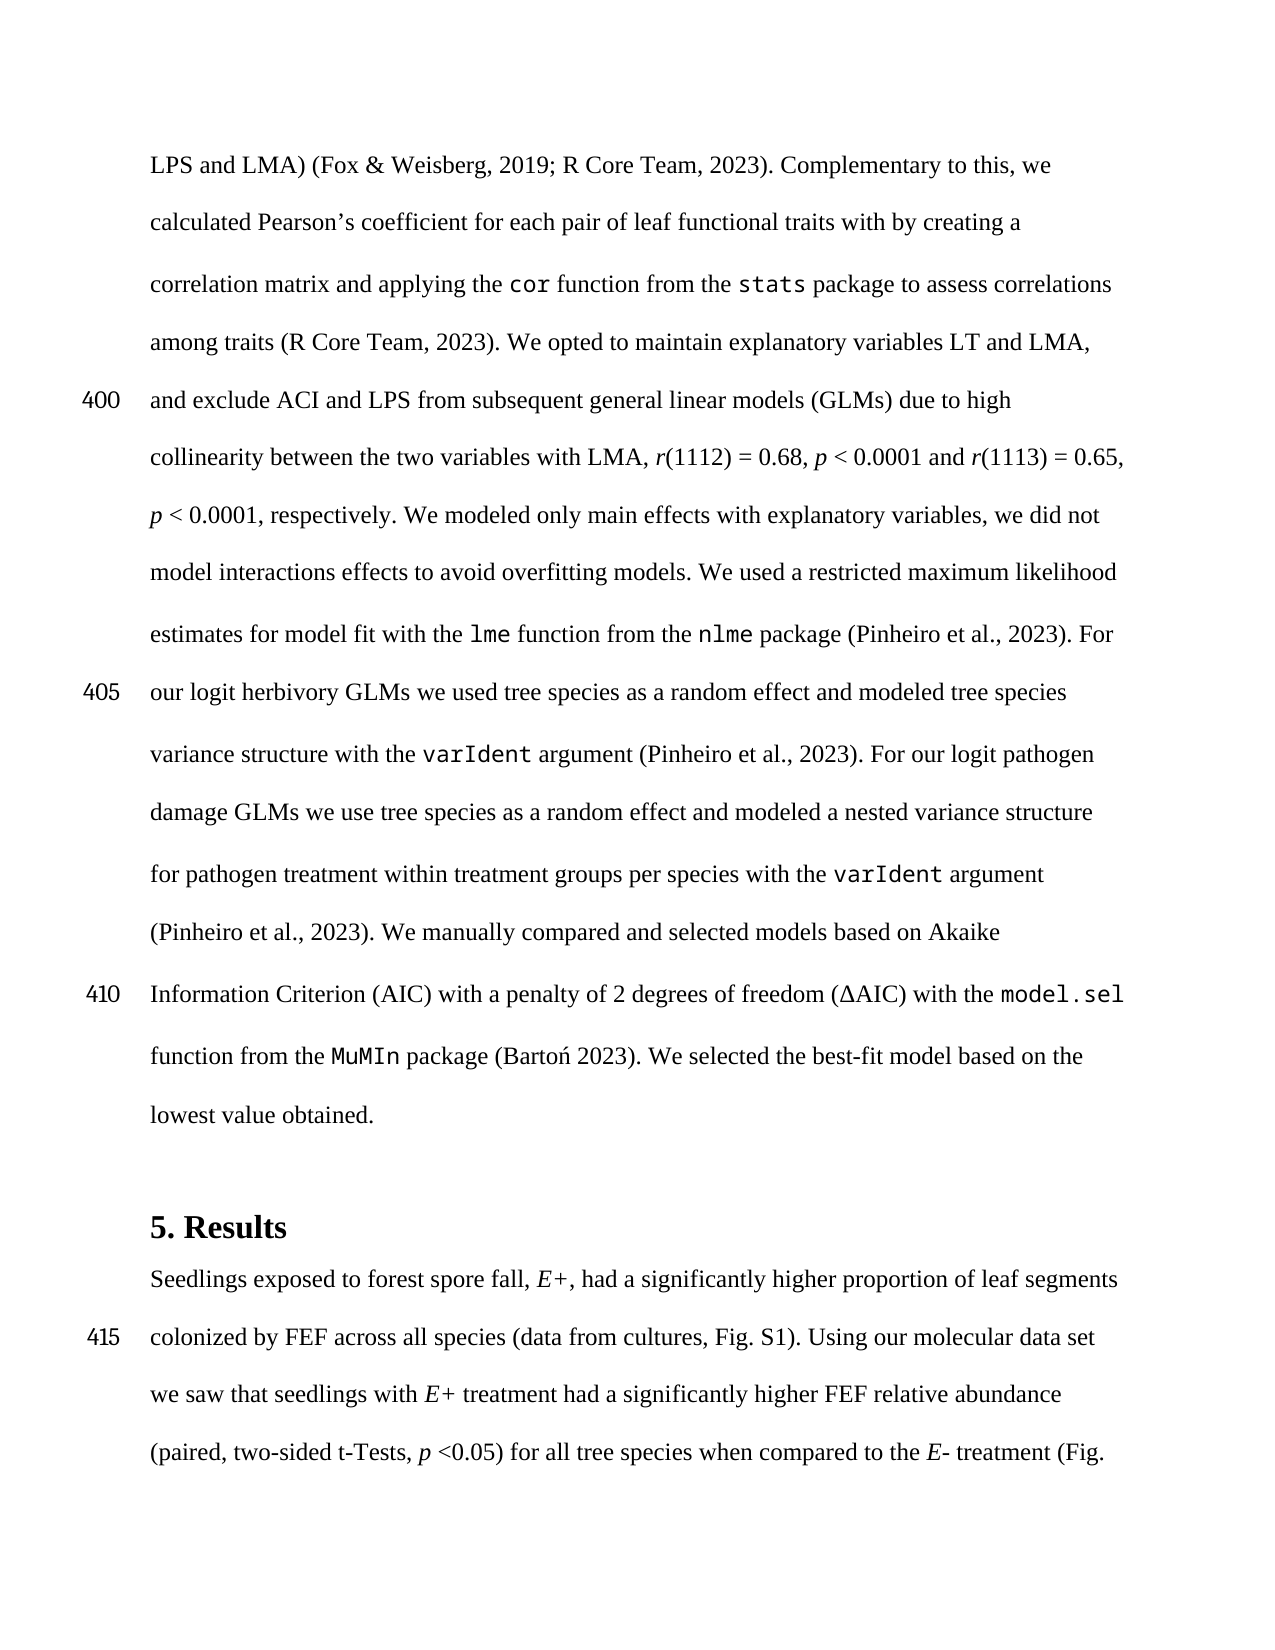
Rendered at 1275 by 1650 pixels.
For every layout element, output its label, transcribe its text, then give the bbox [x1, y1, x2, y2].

subtitle 5. Results [150, 1207, 1125, 1246]
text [150, 1264, 1125, 1466]
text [150, 150, 1125, 1129]
